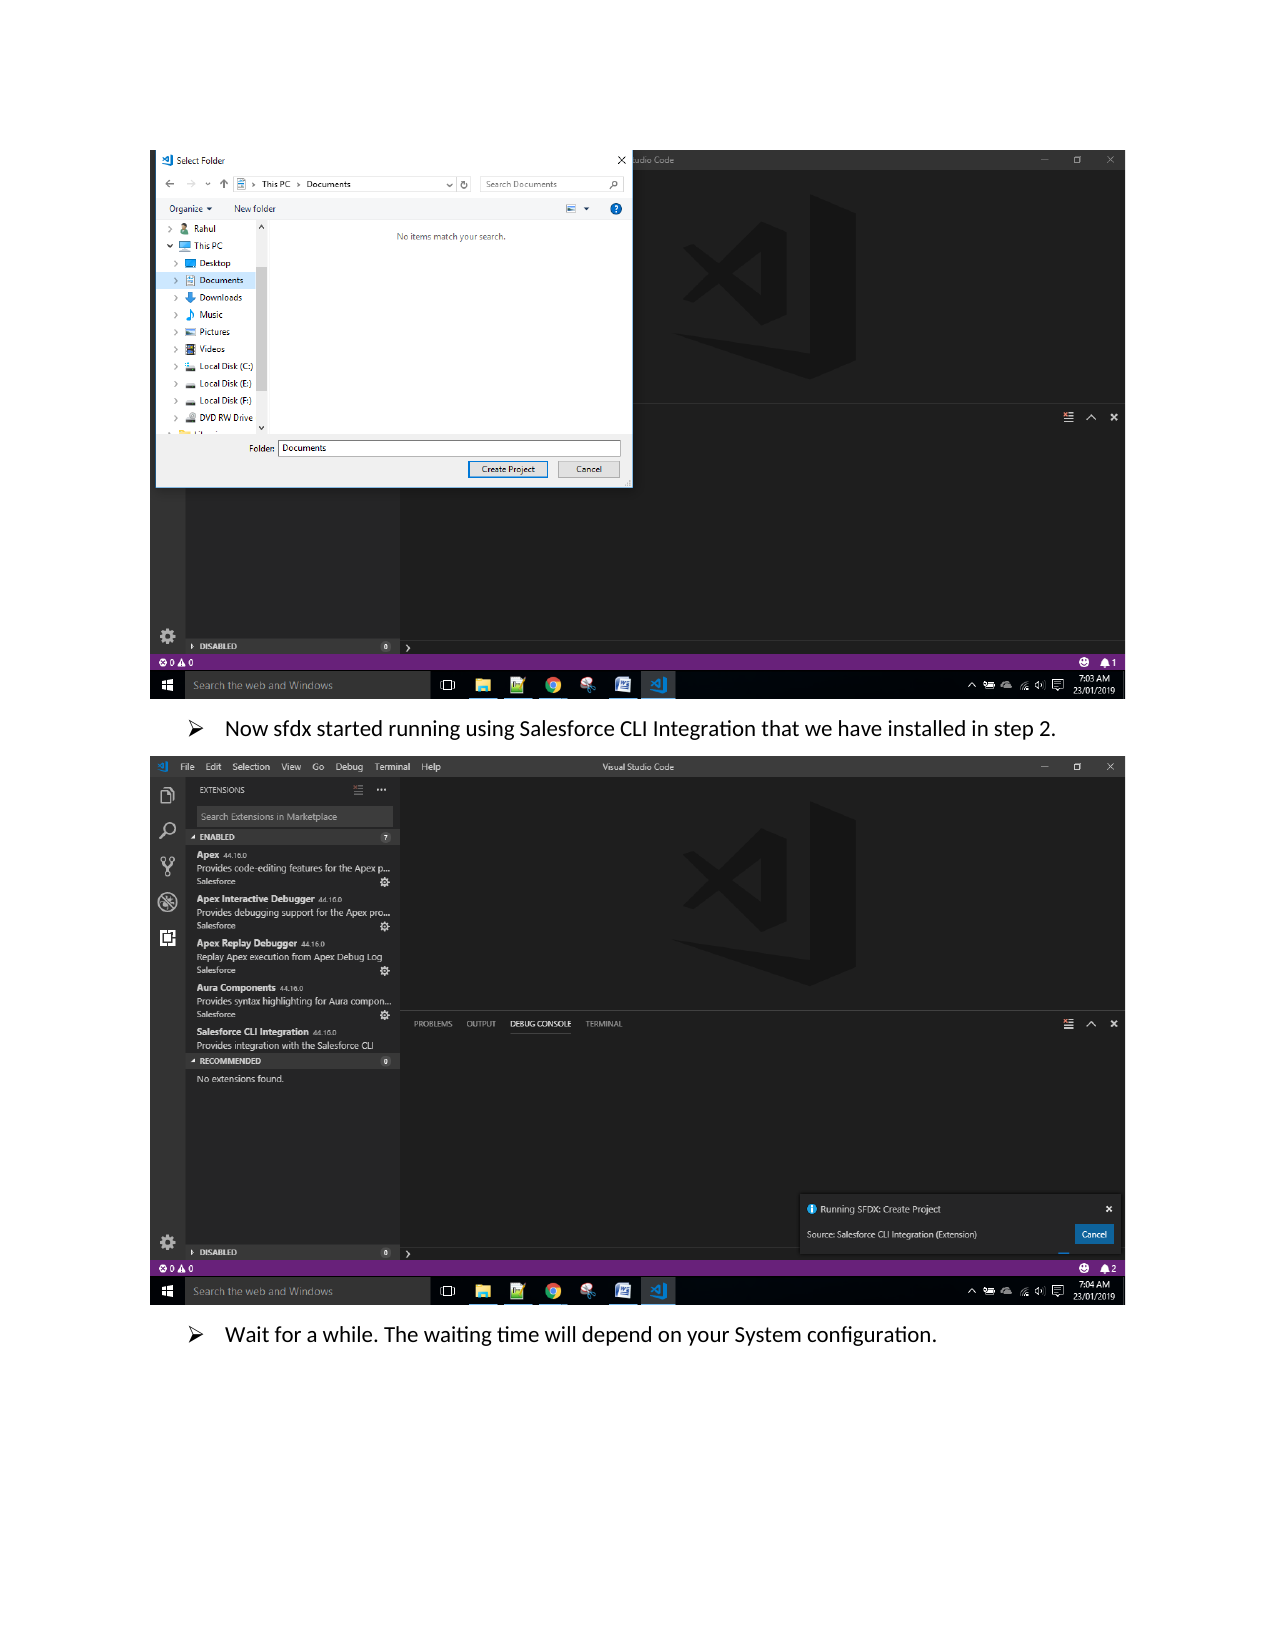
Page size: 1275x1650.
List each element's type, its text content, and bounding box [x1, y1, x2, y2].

picture [150, 150, 1125, 699]
picture [150, 756, 1125, 1305]
list Now sfdx started running using Salesforce CLI Integration that we have installed in step 2. [187, 702, 1125, 749]
list Wait for a while. The waiting time will depend on your System configuration. [187, 1308, 1125, 1356]
